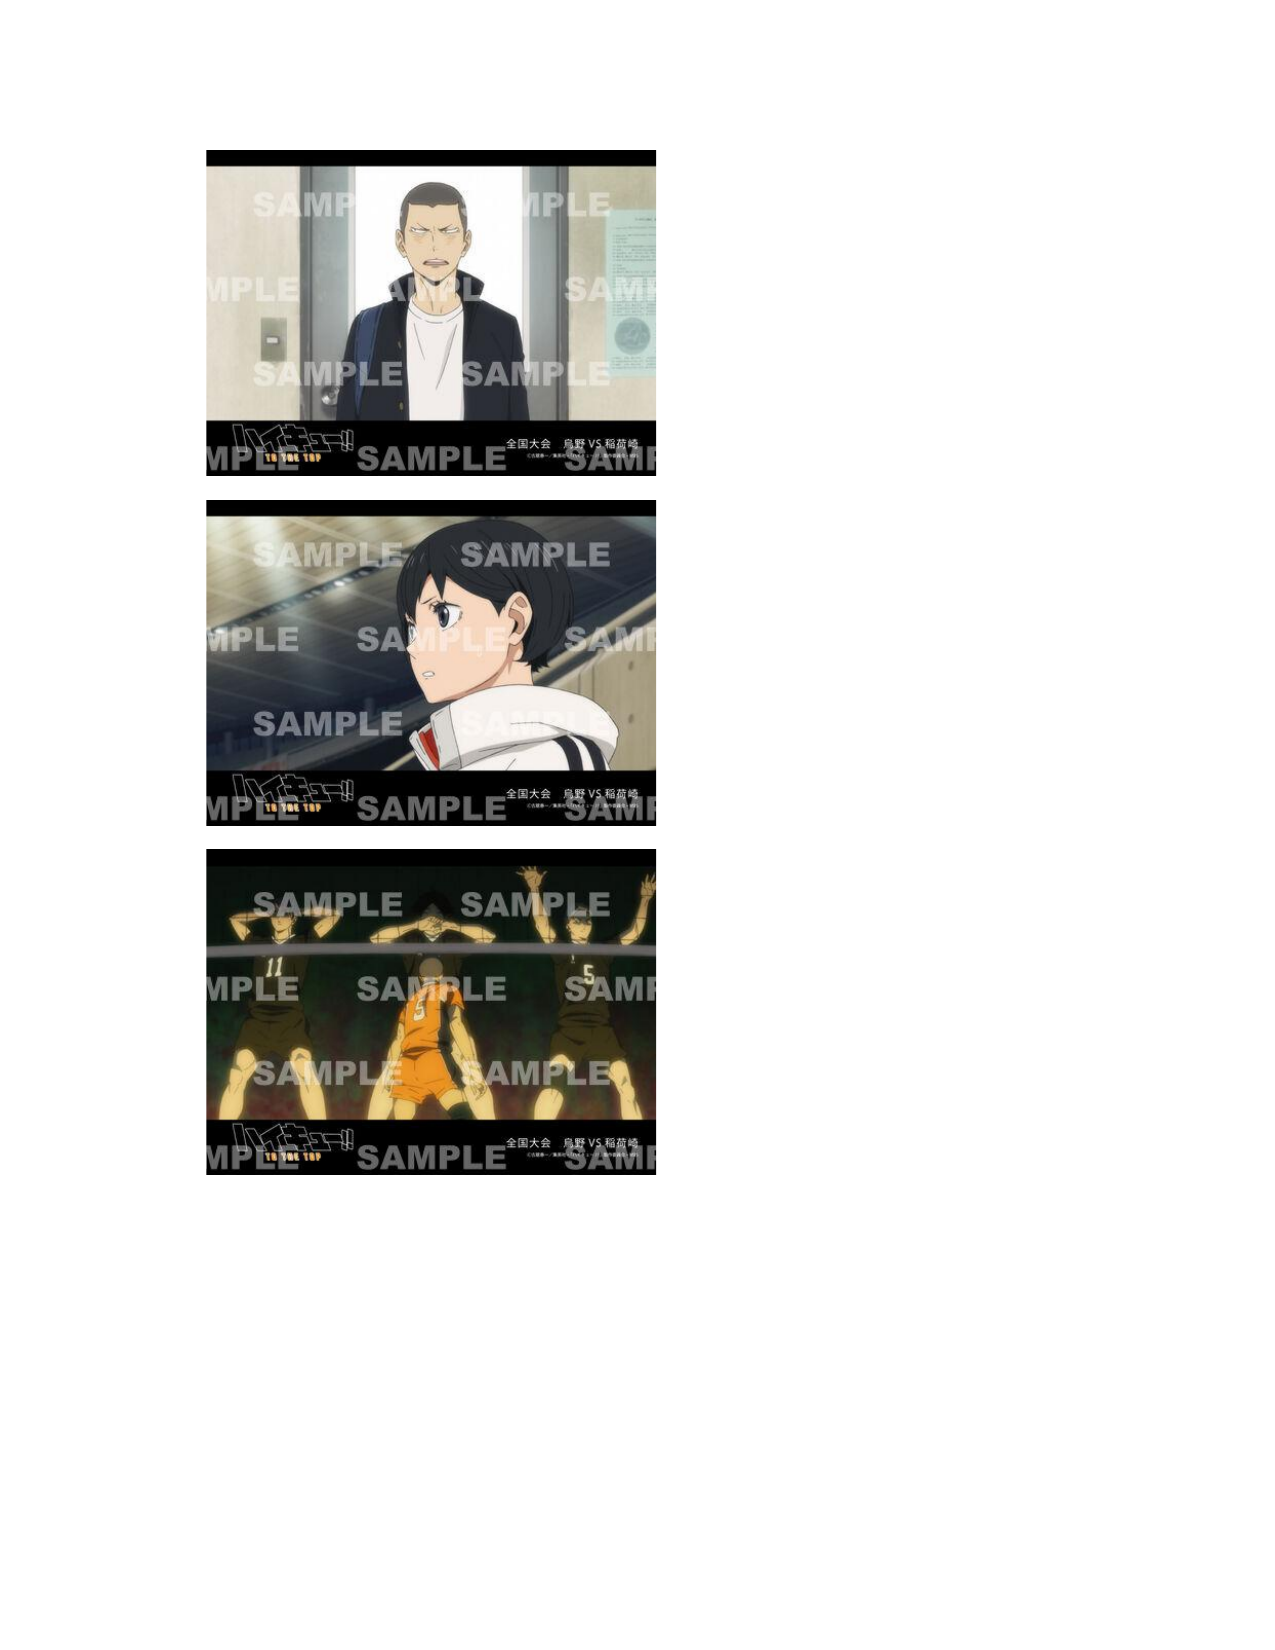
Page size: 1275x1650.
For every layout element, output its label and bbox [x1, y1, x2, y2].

picture [206, 500, 657, 826]
picture [206, 849, 657, 1175]
picture [206, 150, 657, 476]
